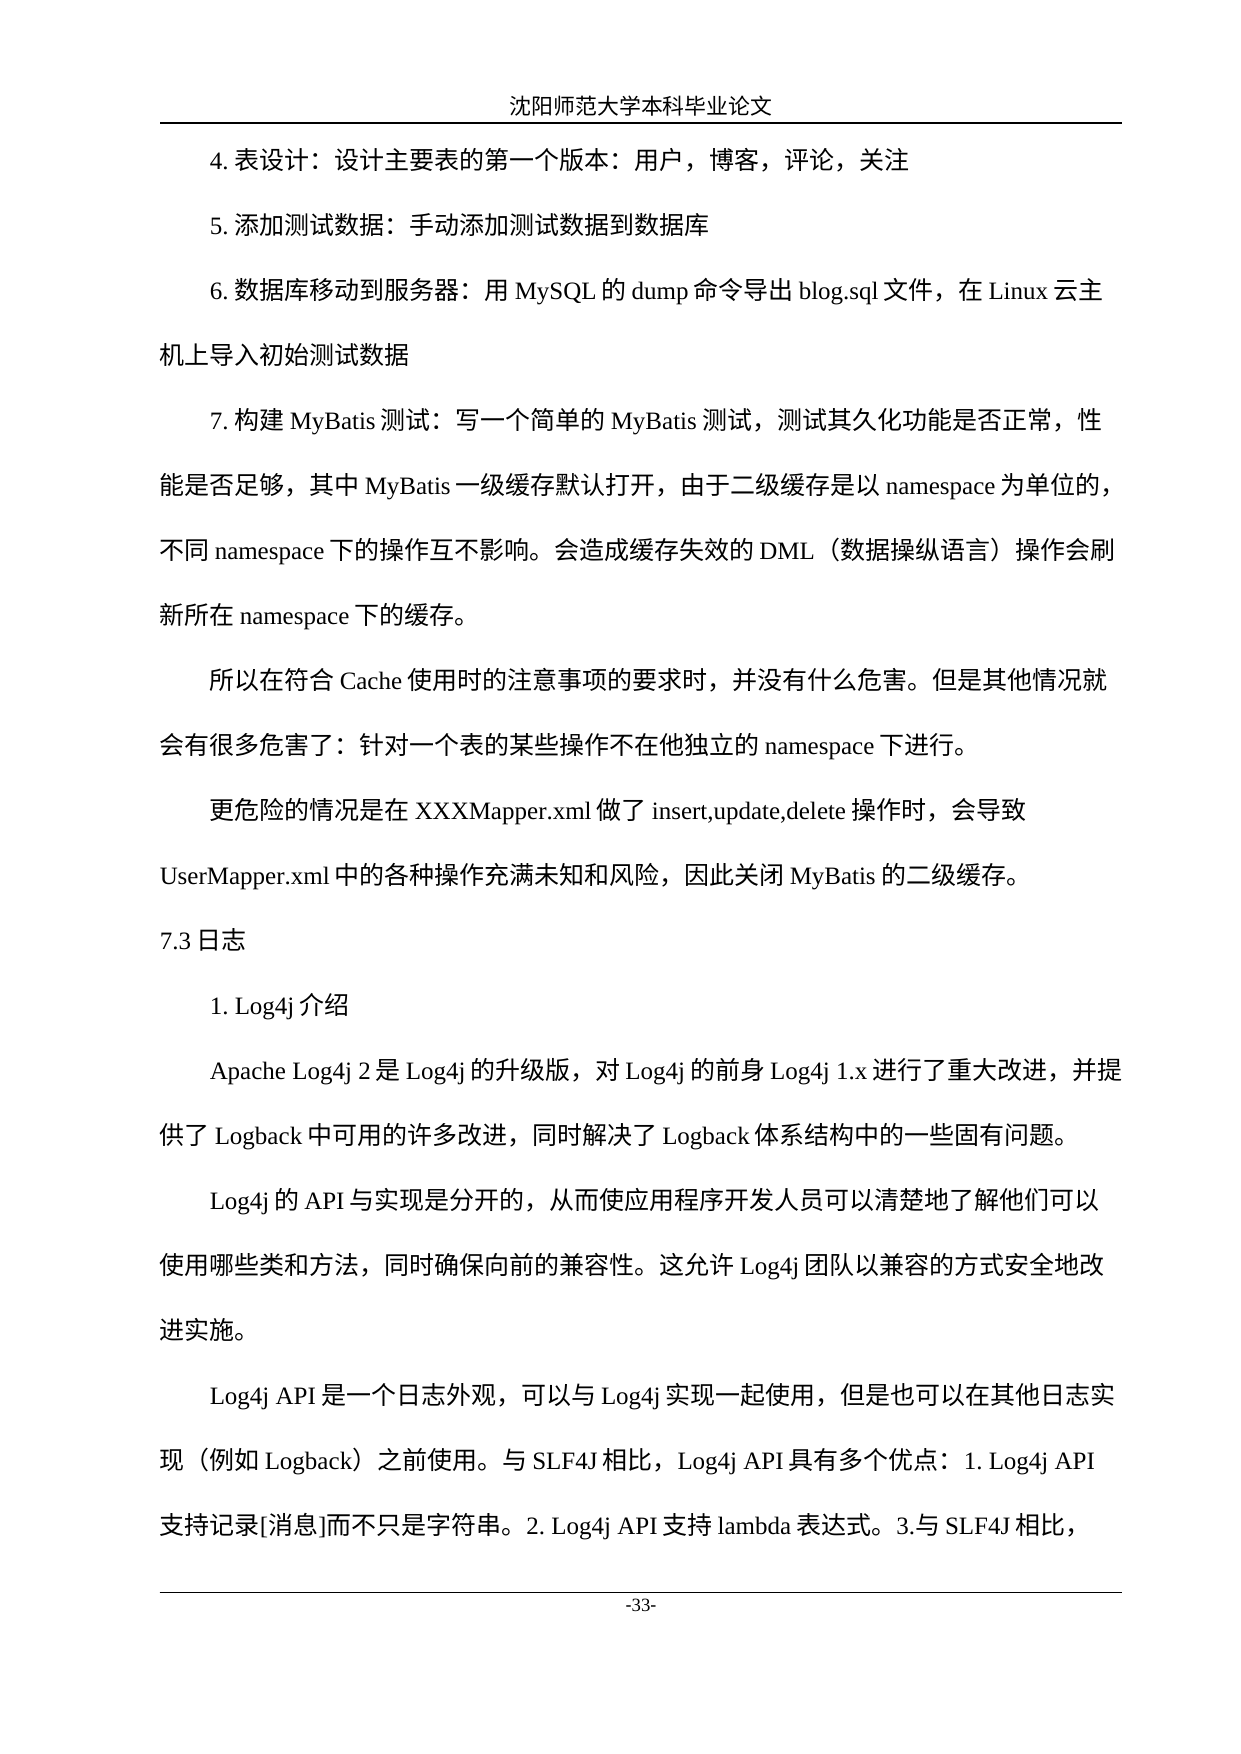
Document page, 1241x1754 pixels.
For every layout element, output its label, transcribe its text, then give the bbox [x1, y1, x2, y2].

text 7. 构建MyBatis测试：写一个简单的MyBatis测试，测试其久化功能是否正常，性能是否足够，其中MyBatis一级缓存默认打开，由于二级缓存是以namespace为单位的，不同namespace下的操作互不影响。会造成缓存失效的DML（数据操纵语言）操作会刷新所在namespace下的缓存。 [159, 386, 1122, 646]
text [159, 1361, 1122, 1556]
text 1. Log4j介绍 [159, 971, 1122, 1036]
text 5. 添加测试数据：手动添加测试数据到数据库 [159, 191, 1122, 256]
text 6. 数据库移动到服务器：用MySQL的dump命令导出blog.sql文件，在Linux云主机上导入初始测试数据 [159, 256, 1122, 386]
text 所以在符合Cache使用时的注意事项的要求时，并没有什么危害。但是其他情况就会有很多危害了：针对一个表的某些操作不在他独立的namespace下进行。 [159, 646, 1122, 776]
text 4. 表设计：设计主要表的第一个版本：用户，博客，评论，关注 [159, 126, 1122, 191]
text Apache Log4j 2是Log4j的升级版，对Log4j的前身Log4j 1.x进行了重大改进，并提供了Logback中可用的许多改进，同时解决了Logback体系结构中的一些固有问题。 [159, 1036, 1122, 1166]
text Log4j的API与实现是分开的，从而使应用程序开发人员可以清楚地了解他们可以使用哪些类和方法，同时确保向前的兼容性。这允许Log4j团队以兼容的方式安全地改进实施。 [159, 1166, 1122, 1361]
text 更危险的情况是在XXXMapper.xml做了insert,update,delete操作时，会导致UserMapper.xml中的各种操作充满未知和风险，因此关闭MyBatis的二级缓存。 [159, 776, 1122, 906]
